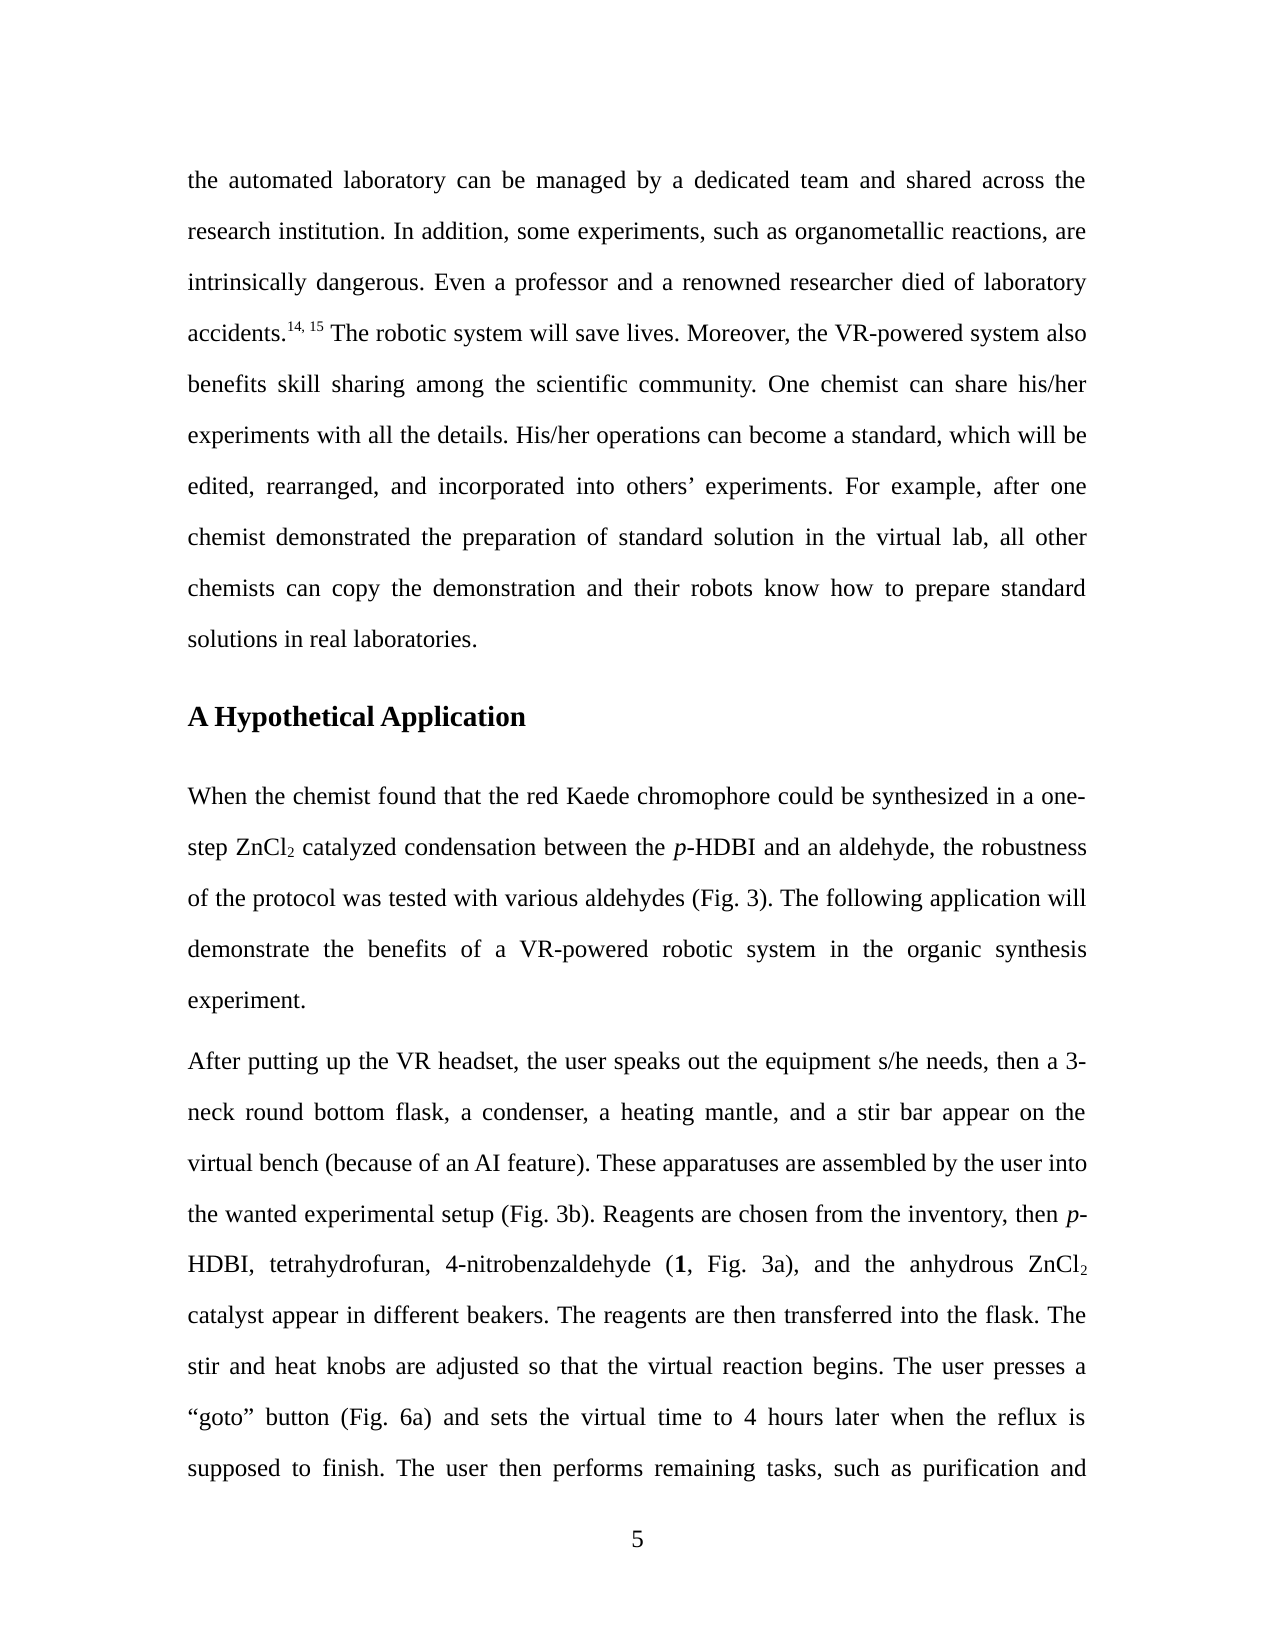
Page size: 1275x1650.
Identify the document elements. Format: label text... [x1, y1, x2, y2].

text When the chemist found that the red Kaede chromophore could be synthesized in a one-step ZnCl2 catalyzed condensation between the p-HDBI and an aldehyde, the robustness of the protocol was tested with various aldehydes (Fig. 3). The following application will demonstrate the benefits of a VR-powered robotic system in the organic synthesis experiment. [187, 779, 1087, 1016]
title A Hypothetical Application [187, 699, 1087, 733]
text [187, 1043, 1087, 1485]
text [187, 163, 1087, 655]
